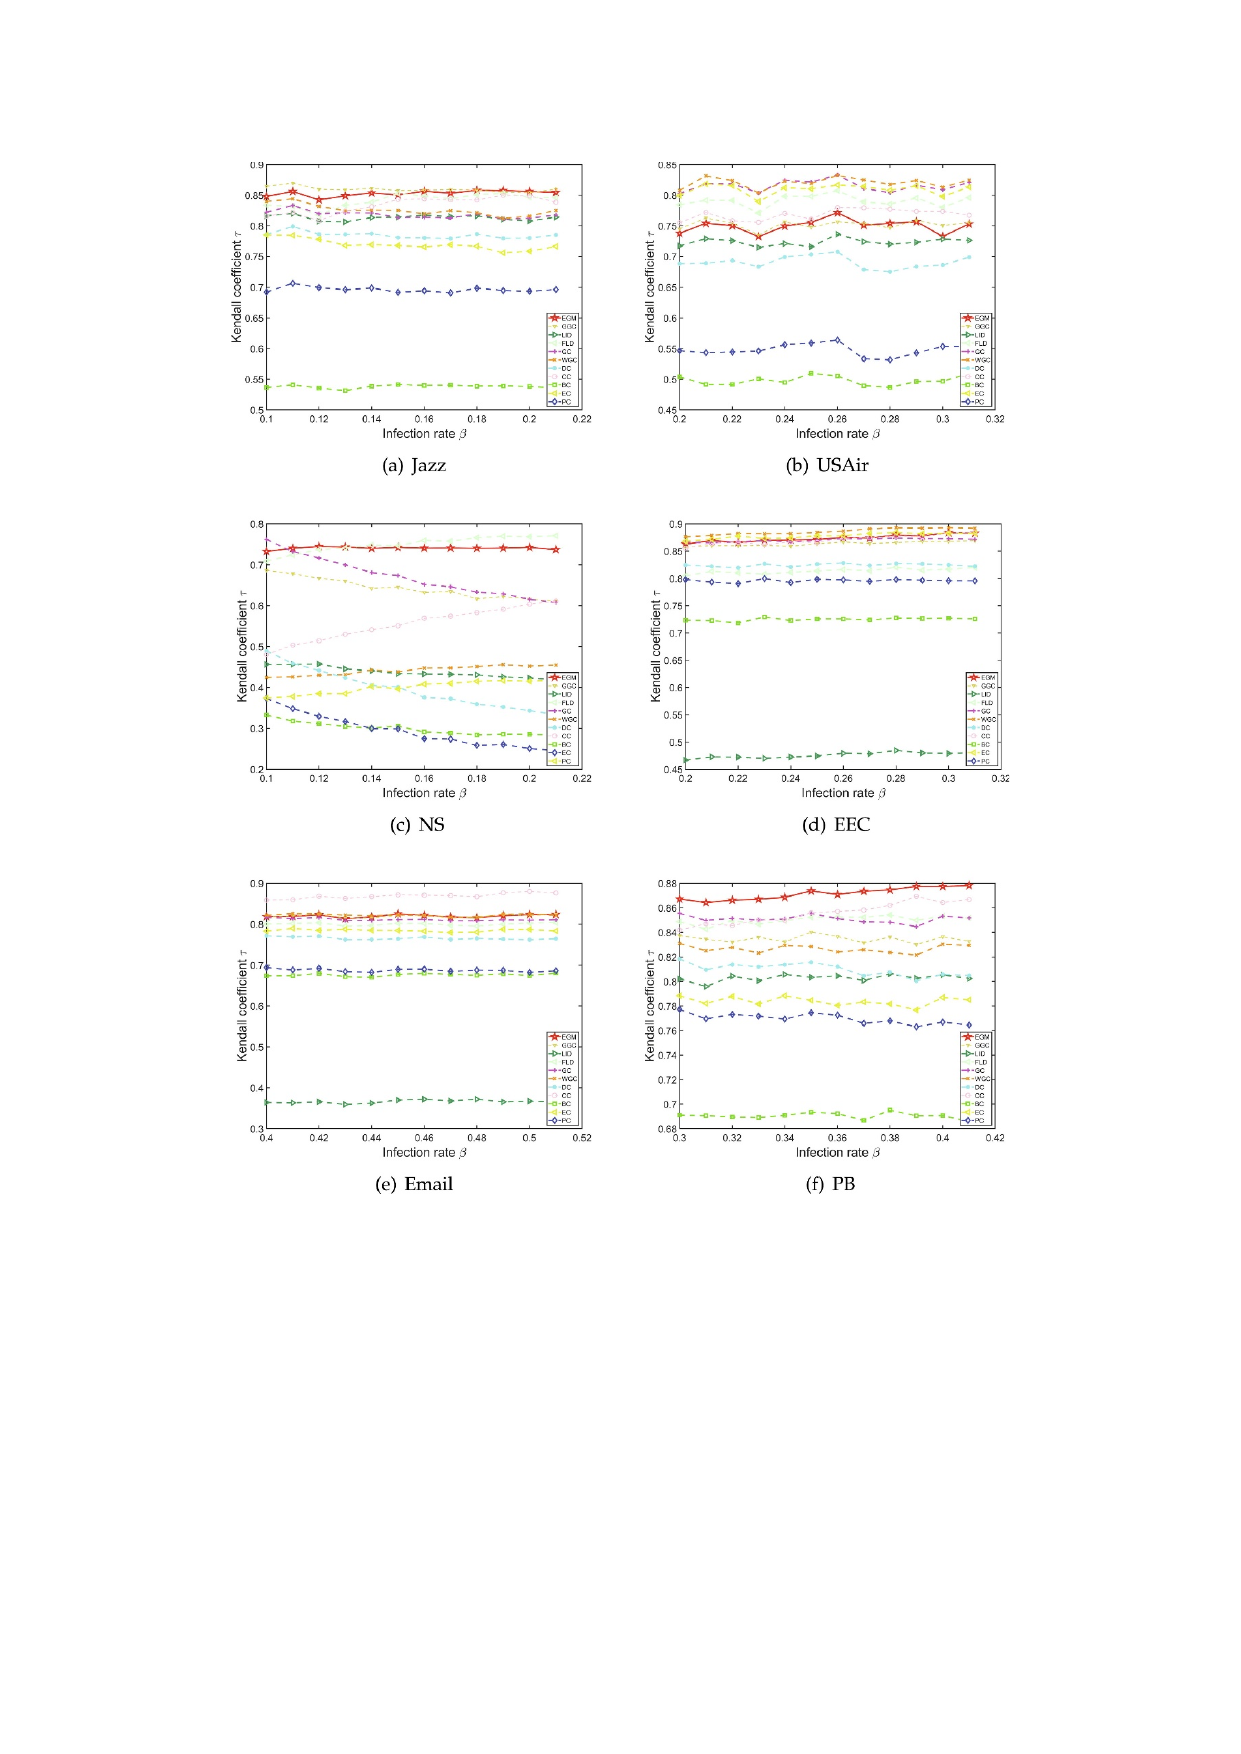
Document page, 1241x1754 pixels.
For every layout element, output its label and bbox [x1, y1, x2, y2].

picture [231, 162, 1010, 1194]
